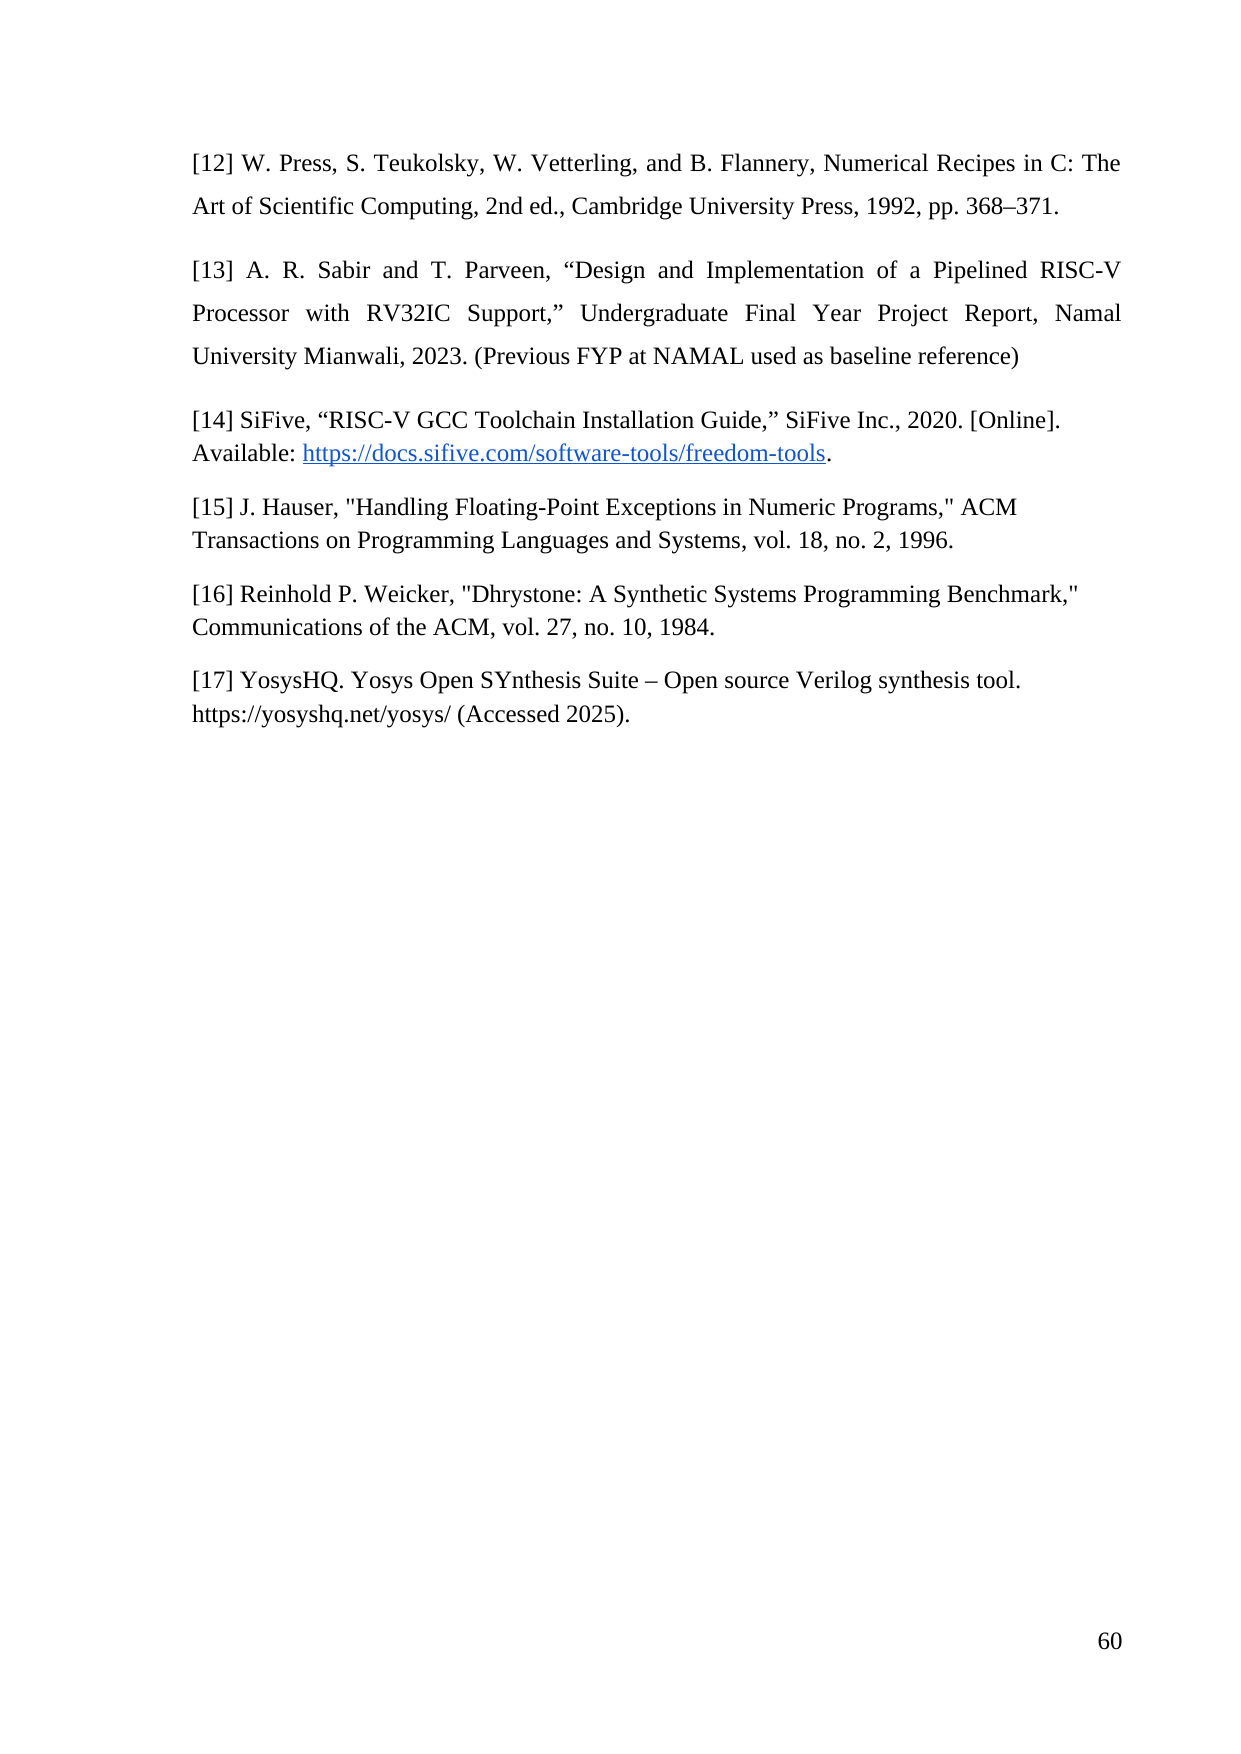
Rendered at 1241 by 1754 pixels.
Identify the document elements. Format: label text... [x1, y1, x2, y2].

text [17] YosysHQ. Yosys Open SYnthesis Suite – Open source Verilog synthesis tool. https://yosyshq.net/yosys/ (Accessed 2025). [192, 666, 1122, 727]
text [12] W. Press, S. Teukolsky, W. Vetterling, and B. Flannery, Numerical Recipes in C: The Art of Scientific Computing, 2nd ed., Cambridge University Press, 1992, pp. 368–371. [192, 148, 1122, 219]
text [15] J. Hauser, "Handling Floating-Point Exceptions in Numeric Programs," ACM Transactions on Programming Languages and Systems, vol. 18, no. 2, 1996. [192, 492, 1122, 554]
text [14] SiFive, “RISC-V GCC Toolchain Installation Guide,” SiFive Inc., 2020. [Online]. Available: https://docs.sifive.com/software-tools/freedom-tools. [192, 405, 1122, 467]
text [16] Reinhold P. Weicker, "Dhrystone: A Synthetic Systems Programming Benchmark," Communications of the ACM, vol. 27, no. 10, 1984. [192, 579, 1122, 641]
text [13] A. R. Sabir and T. Parveen, “Design and Implementation of a Pipelined RISC-V Processor with RV32IC Support,” Undergraduate Final Year Project Report, Namal University Mianwali, 2023. (Previous FYP at NAMAL used as baseline reference) [192, 255, 1122, 370]
